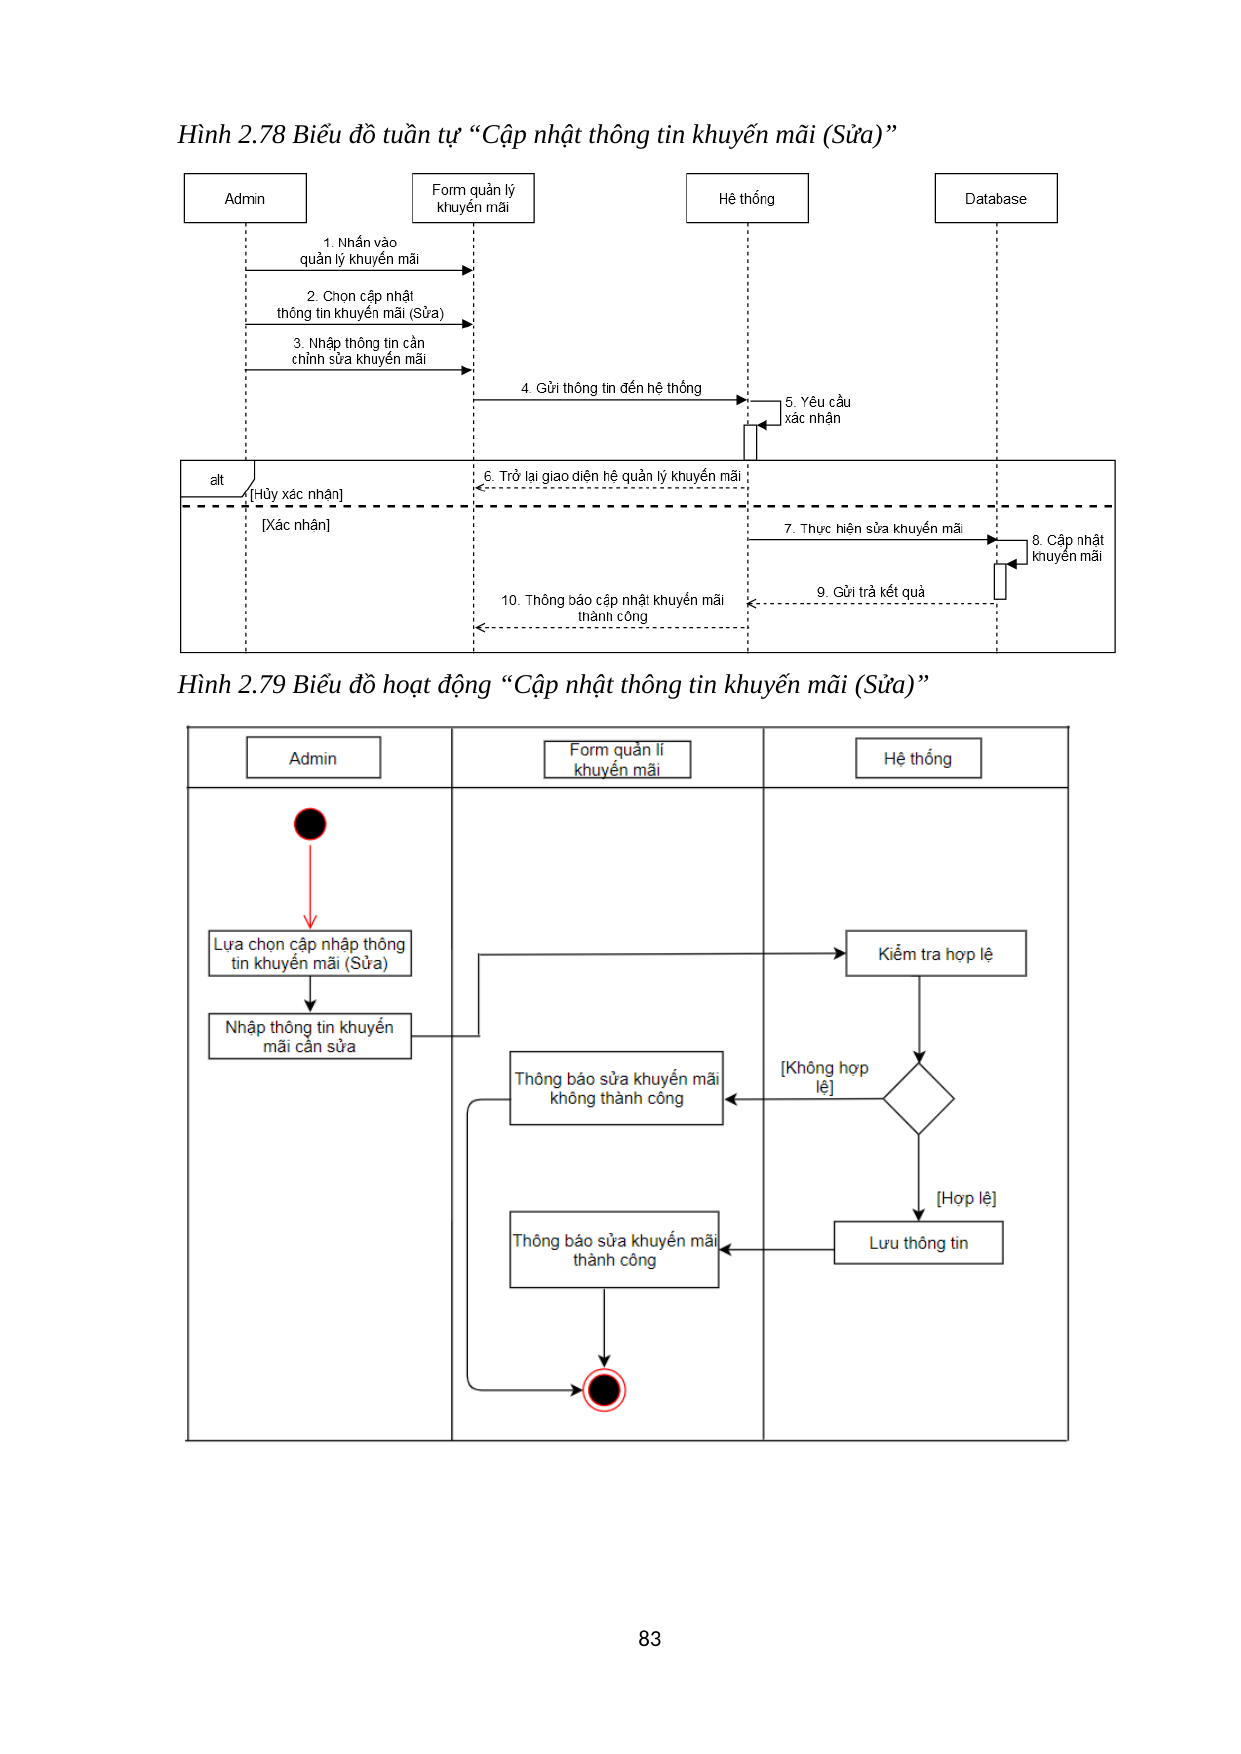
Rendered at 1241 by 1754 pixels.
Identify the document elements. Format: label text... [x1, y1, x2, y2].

text Hình 2.79 Biểu đồ hoạt động “Cập nhật thông tin khuyến mãi (Sửa)” [177, 668, 1122, 699]
text Hình 2.78 Biểu đồ tuần tự “Cập nhật thông tin khuyến mãi (Sửa)” [177, 118, 1122, 149]
picture [177, 714, 1080, 1459]
picture [177, 164, 1118, 654]
